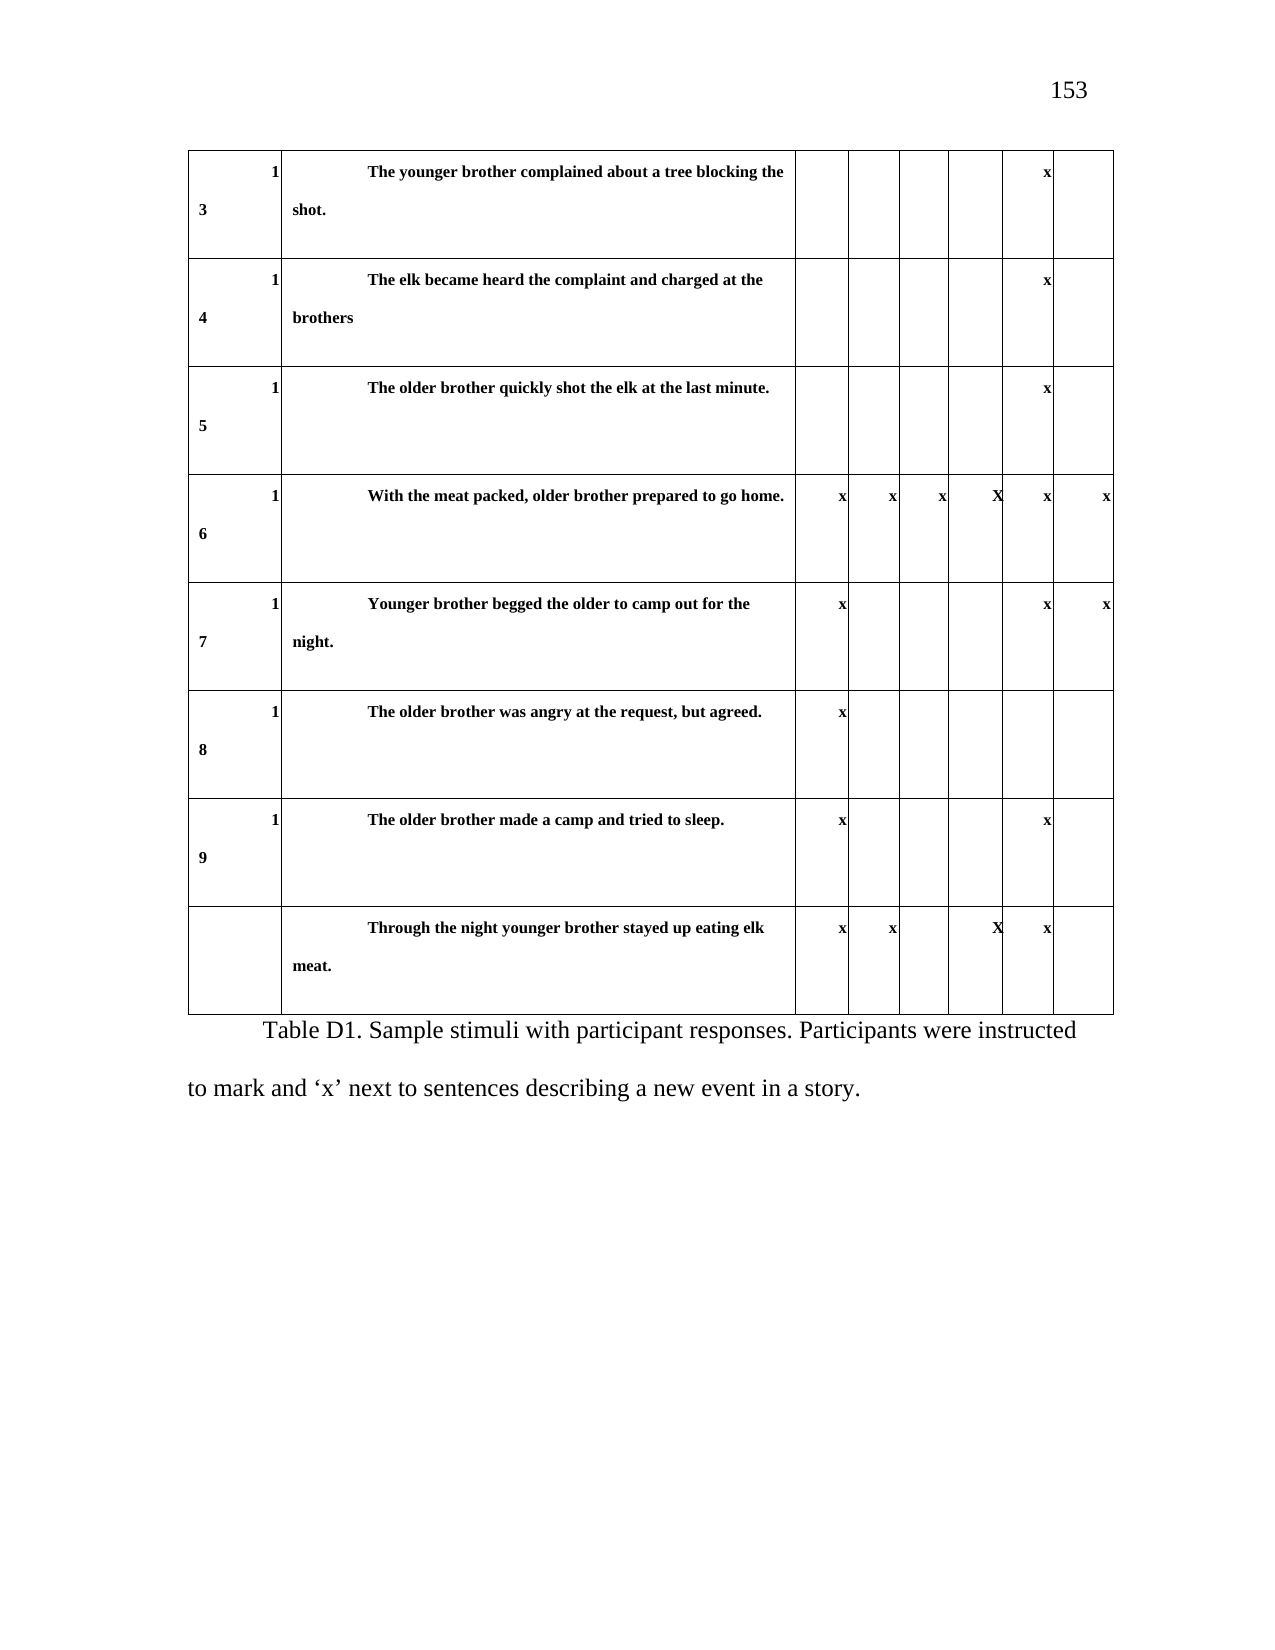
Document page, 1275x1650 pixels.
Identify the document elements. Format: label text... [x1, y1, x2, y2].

table_cell [900, 691, 948, 798]
table_cell [900, 367, 948, 474]
table_cell 17 [189, 583, 281, 690]
table_cell [900, 907, 948, 1014]
table_cell The older brother made a camp and tried to sleep. [282, 799, 795, 906]
table_cell x [1003, 475, 1053, 582]
table_cell [849, 799, 899, 906]
text Table D1. Sample stimuli with participant responses. Participants were instructed to mark and ‘x’ next to sentences describing a new event in a story. [187, 1015, 1087, 1101]
table_cell [189, 907, 281, 1014]
table_cell [1054, 799, 1113, 906]
table_cell [949, 583, 1002, 690]
table_cell x [1003, 259, 1053, 366]
table_cell The elk became heard the complaint and charged at the brothers [282, 259, 795, 366]
table_cell [949, 151, 1002, 258]
table_cell [849, 259, 899, 366]
table_cell [900, 583, 948, 690]
table_cell [949, 691, 1002, 798]
table_cell [949, 259, 1002, 366]
table_cell x [796, 475, 848, 582]
table_cell [1054, 691, 1113, 798]
table_cell [1054, 259, 1113, 366]
table_cell x [900, 475, 948, 582]
table_cell x [796, 583, 848, 690]
table_cell [1054, 907, 1113, 1014]
table_cell [1054, 151, 1113, 258]
table_cell x [796, 799, 848, 906]
table_cell [796, 151, 848, 258]
table_cell 18 [189, 691, 281, 798]
table_cell x [849, 907, 899, 1014]
table_cell [900, 259, 948, 366]
table_cell x [1003, 907, 1053, 1014]
table_cell X [949, 475, 1002, 582]
table_cell [949, 799, 1002, 906]
table_cell X [949, 907, 1002, 1014]
table_cell [949, 367, 1002, 474]
table_cell [1054, 367, 1113, 474]
table_cell 16 [189, 475, 281, 582]
table_cell [1003, 691, 1053, 798]
table_cell Through the night younger brother stayed up eating elk meat. [282, 907, 795, 1014]
table_cell x [1054, 475, 1113, 582]
table_cell The younger brother complained about a tree blocking the shot. [282, 151, 795, 258]
table_cell x [1003, 583, 1053, 690]
table_cell 15 [189, 367, 281, 474]
table_cell 13 [189, 151, 281, 258]
table_cell x [796, 907, 848, 1014]
table_cell The older brother was angry at the request, but agreed. [282, 691, 795, 798]
table_cell 19 [189, 799, 281, 906]
table_cell x [1003, 799, 1053, 906]
table_cell [900, 151, 948, 258]
table_cell x [1054, 583, 1113, 690]
table_cell x [849, 475, 899, 582]
table_cell Younger brother begged the older to camp out for the night. [282, 583, 795, 690]
table_cell x [796, 691, 848, 798]
table_cell [849, 151, 899, 258]
table_cell x [1003, 367, 1053, 474]
table_cell [849, 367, 899, 474]
table_cell [900, 799, 948, 906]
table_cell [796, 259, 848, 366]
table_cell The older brother quickly shot the elk at the last minute. [282, 367, 795, 474]
table_cell [796, 367, 848, 474]
table_cell With the meat packed, older brother prepared to go home. [282, 475, 795, 582]
table_cell [849, 691, 899, 798]
table_cell x [1003, 151, 1053, 258]
table_cell 14 [189, 259, 281, 366]
table_cell [849, 583, 899, 690]
